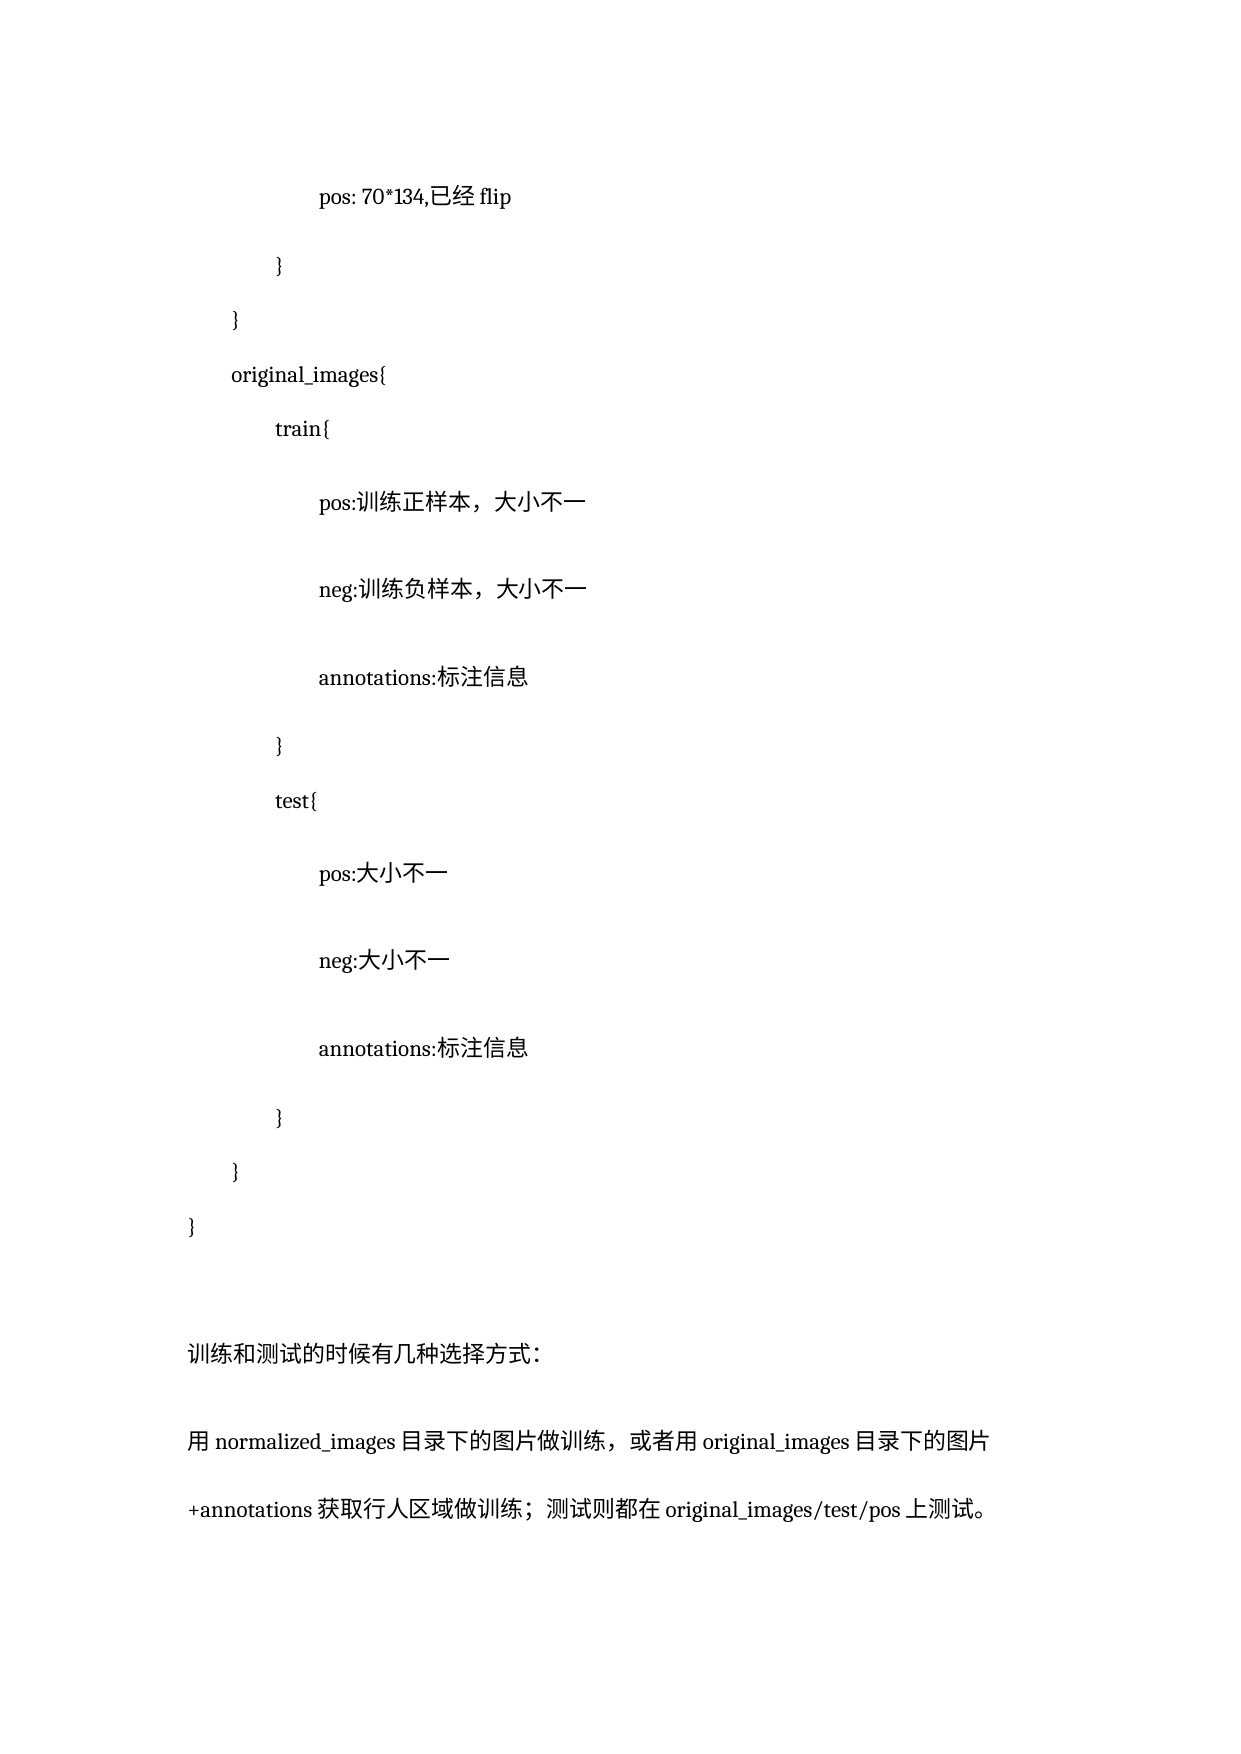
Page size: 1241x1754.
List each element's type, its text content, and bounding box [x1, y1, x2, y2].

text } [187, 304, 1053, 336]
text } [187, 249, 1053, 282]
text 训练和测试的时候有几种选择方式： [187, 1319, 1053, 1384]
text pos:大小不一 [187, 839, 1053, 904]
text } [187, 1210, 1053, 1243]
text } [187, 730, 1053, 762]
text annotations:标注信息 [187, 1014, 1053, 1079]
text original_images{ [187, 358, 1053, 391]
text neg:训练负样本，大小不一 [187, 555, 1053, 620]
text train{ [187, 413, 1053, 446]
text annotations:标注信息 [187, 642, 1053, 707]
text neg:大小不一 [187, 926, 1053, 991]
text } [187, 1101, 1053, 1134]
text } [187, 1156, 1053, 1188]
text 用normalized_images目录下的图片做训练，或者用original_images目录下的图片+annotations获取行人区域做训练；测试则都在original_images/test/pos上测试。 [187, 1407, 1053, 1540]
text pos:训练正样本，大小不一 [187, 468, 1053, 533]
text pos: 70*134,已经flip [187, 162, 1053, 227]
text test{ [187, 784, 1053, 817]
